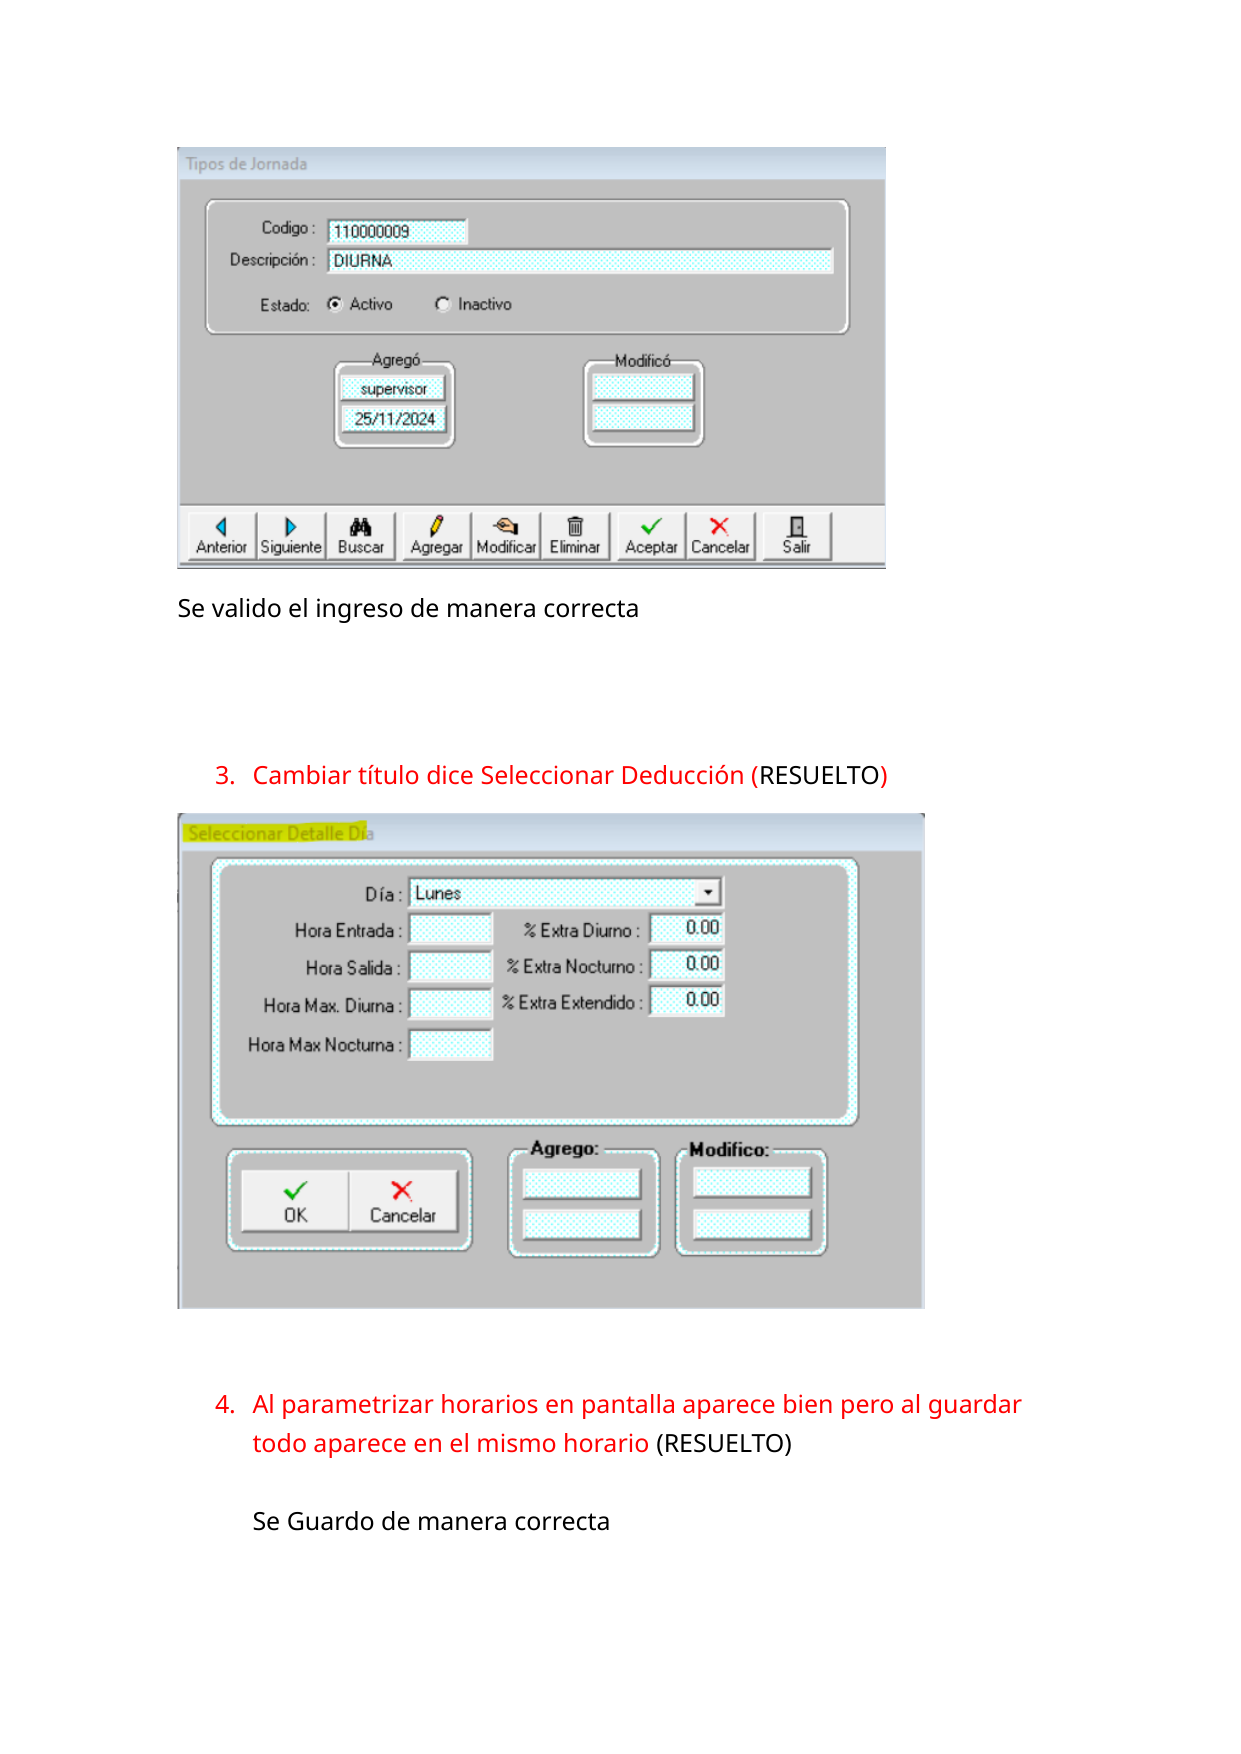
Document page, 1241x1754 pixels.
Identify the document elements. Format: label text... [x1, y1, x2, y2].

list Al parametrizar horarios en pantalla aparece bien pero al guardar todo aparece en el mismo horario (RESUELTO) [215, 1386, 1063, 1459]
list Cambiar título dice Seleccionar Deducción (RESUELTO) [215, 758, 1063, 792]
list Se Guardo de manera correcta [252, 1504, 1063, 1538]
picture [177, 147, 886, 569]
picture [177, 813, 925, 1309]
text Se valido el ingreso de manera correcta [177, 590, 1063, 624]
